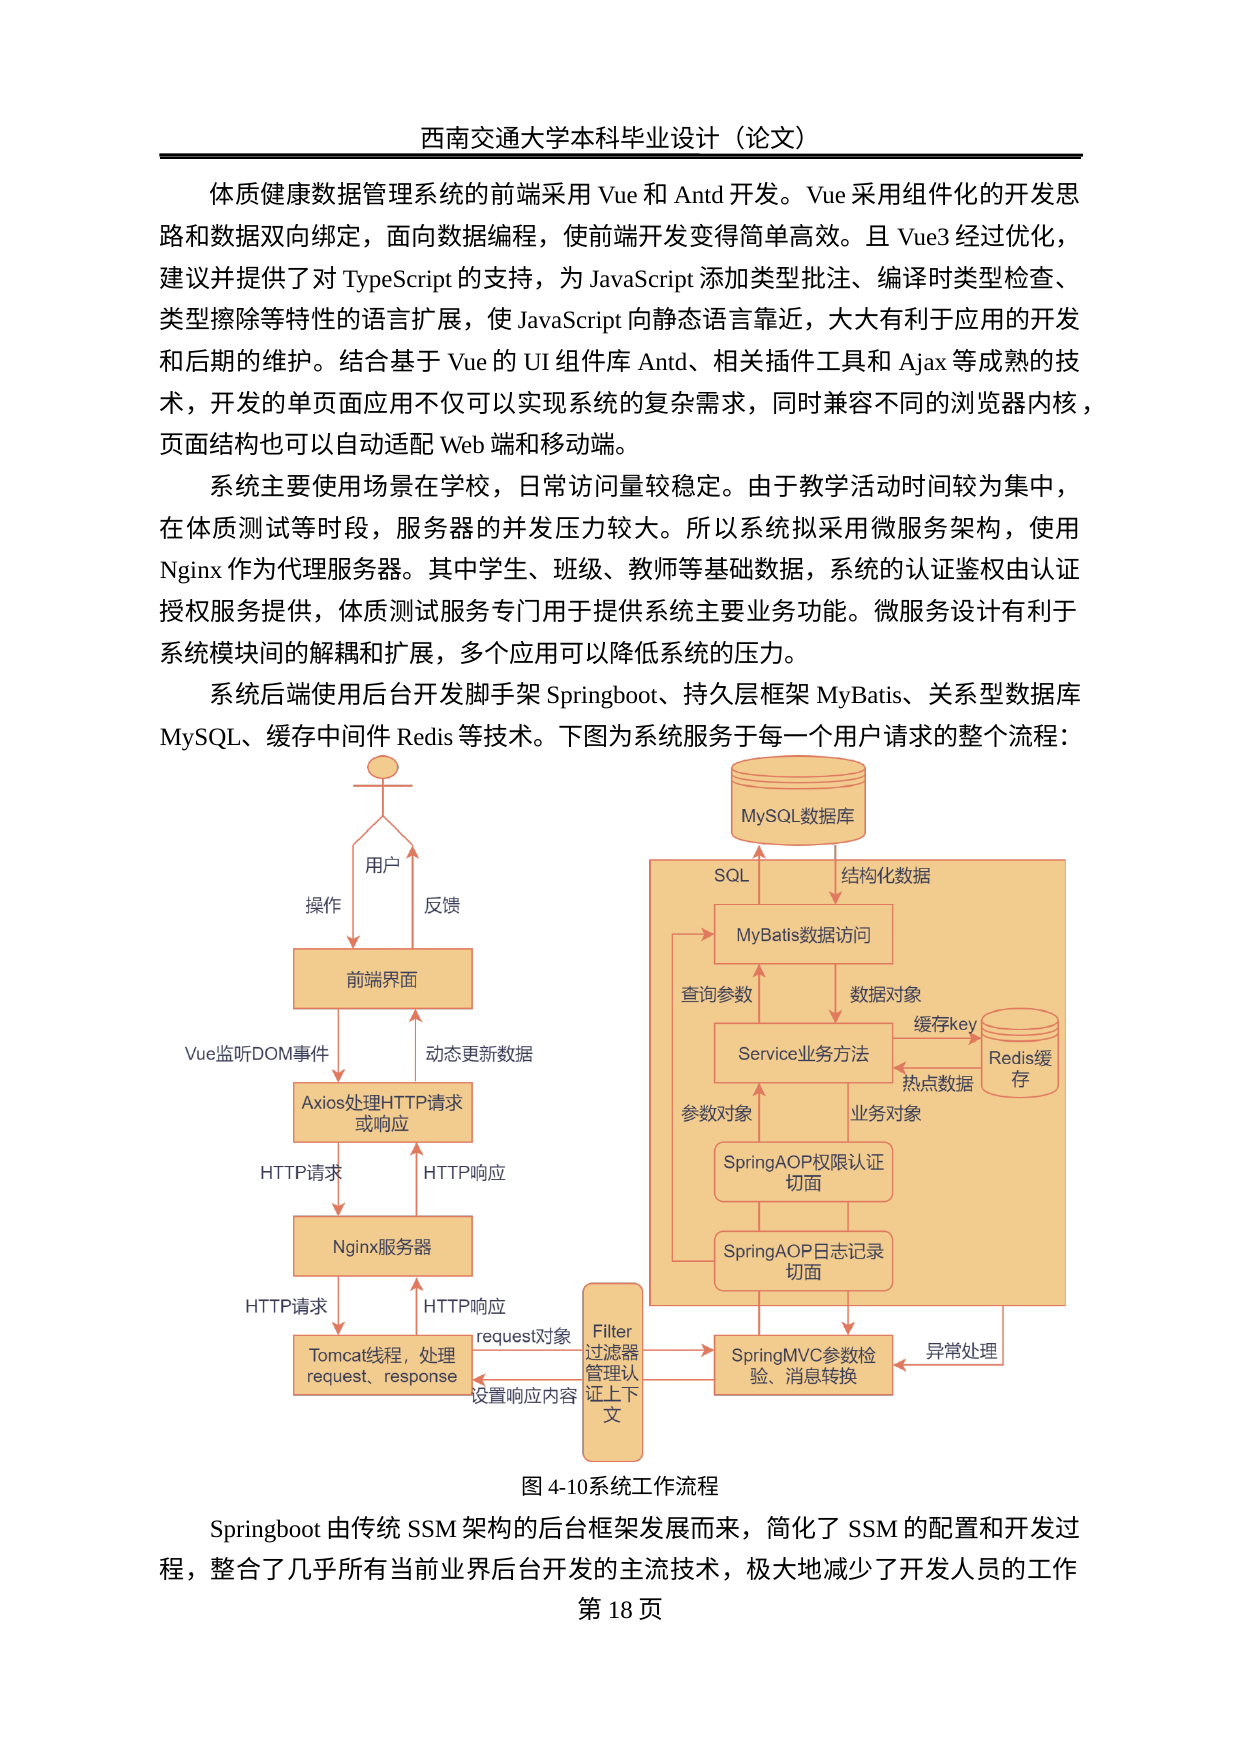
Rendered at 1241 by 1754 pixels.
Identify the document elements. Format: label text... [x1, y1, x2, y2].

text 体质健康数据管理系统的前端采用Vue和Antd开发。Vue采用组件化的开发思路和数据双向绑定，面向数据编程，使前端开发变得简单高效。且Vue3经过优化，建议并提供了对TypeScript的支持，为JavaScript添加类型批注、编译时类型检查、类型擦除等特性的语言扩展，使JavaScript向静态语言靠近，大大有利于应用的开发和后期的维护。结合基于Vue的UI组件库Antd、相关插件工具和Ajax等成熟的技术，开发的单页面应用不仅可以实现系统的复杂需求，同时兼容不同的浏览器内核，页面结构也可以自动适配Web端和移动端。 [159, 172, 1081, 464]
text 系统后端使用后台开发脚手架Springboot、持久层框架MyBatis、关系型数据库MySQL、缓存中间件Redis等技术。下图为系统服务于每一个用户请求的整个流程： [159, 672, 1081, 756]
picture [174, 755, 1066, 1462]
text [159, 1506, 1081, 1589]
text 系统主要使用场景在学校，日常访问量较稳定。由于教学活动时间较为集中，在体质测试等时段，服务器的并发压力较大。所以系统拟采用微服务架构，使用Nginx作为代理服务器。其中学生、班级、教师等基础数据，系统的认证鉴权由认证授权服务提供，体质测试服务专门用于提供系统主要业务功能。微服务设计有利于系统模块间的解耦和扩展，多个应用可以降低系统的压力。 [159, 464, 1081, 672]
